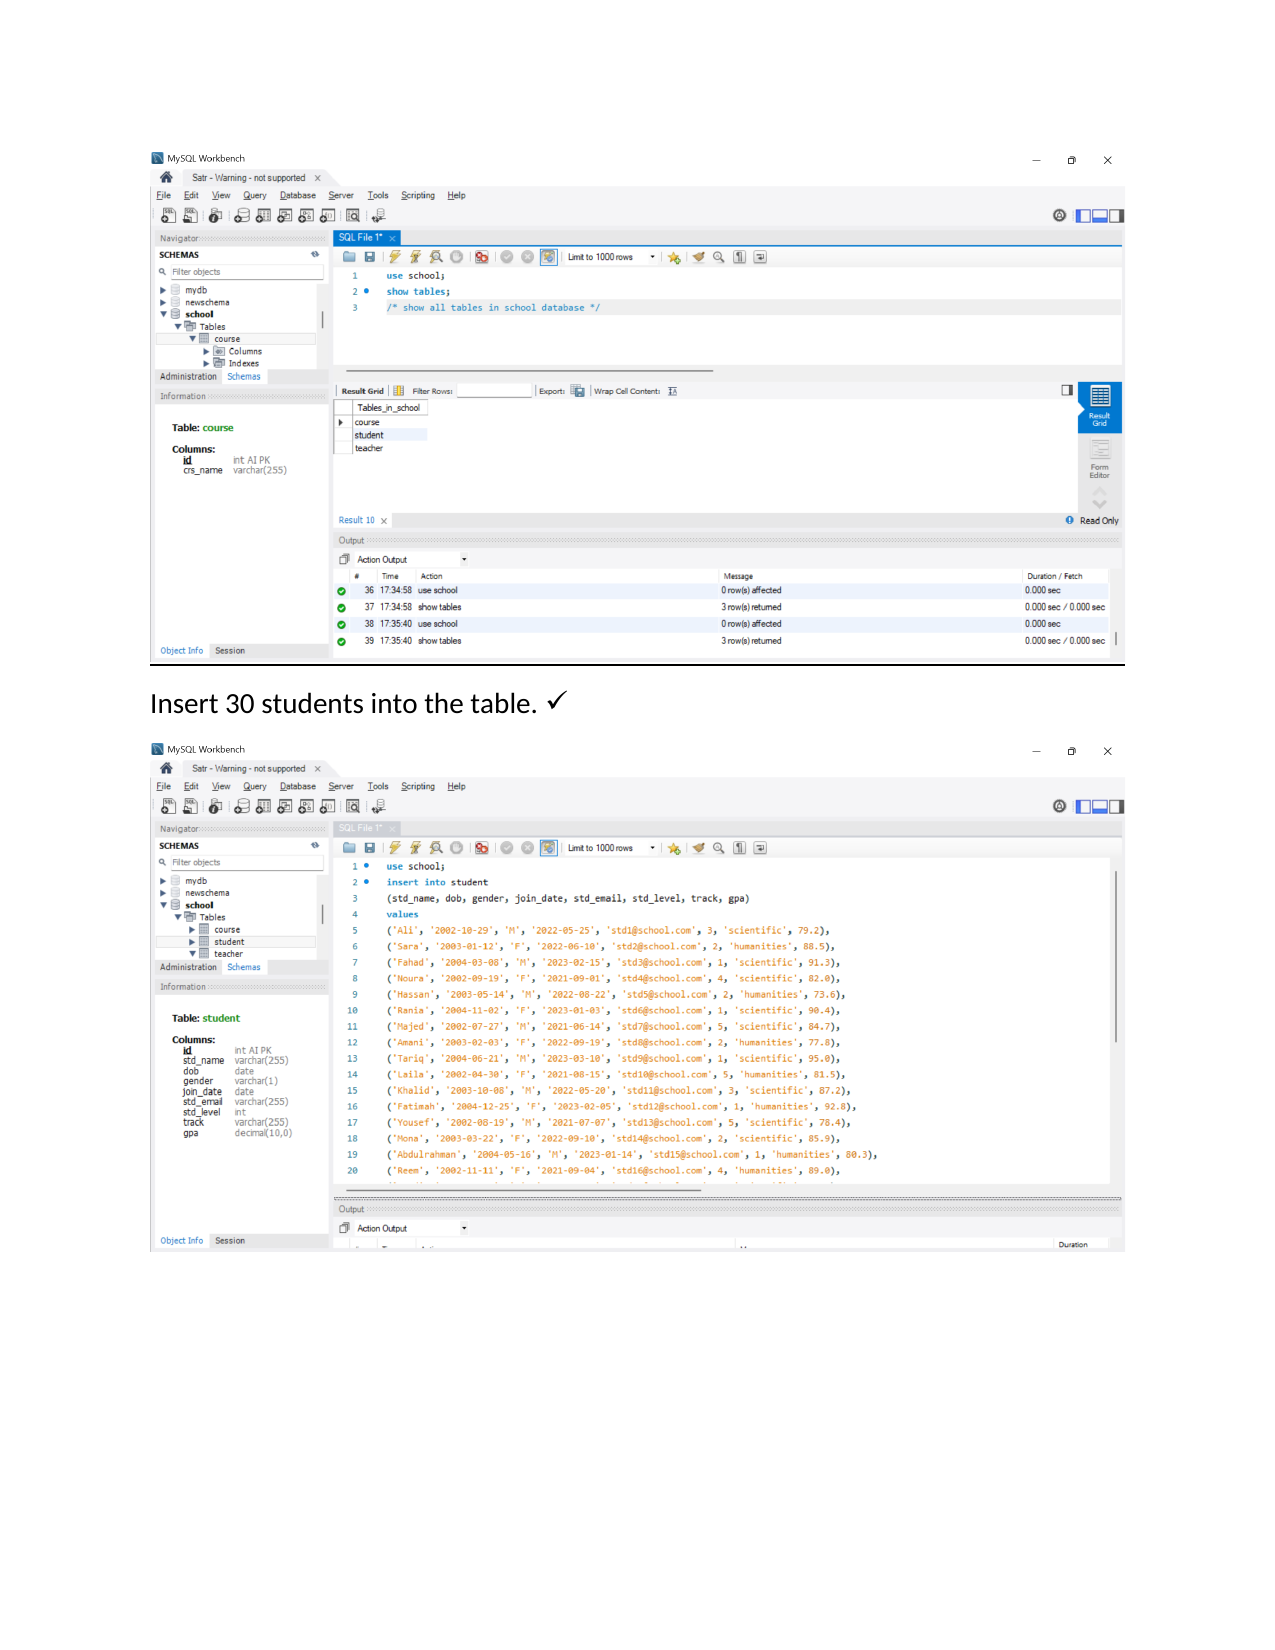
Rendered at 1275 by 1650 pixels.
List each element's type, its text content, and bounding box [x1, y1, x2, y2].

picture [150, 740, 1125, 1252]
text Insert 30 students into the table. [150, 685, 1125, 721]
picture [150, 150, 1125, 662]
